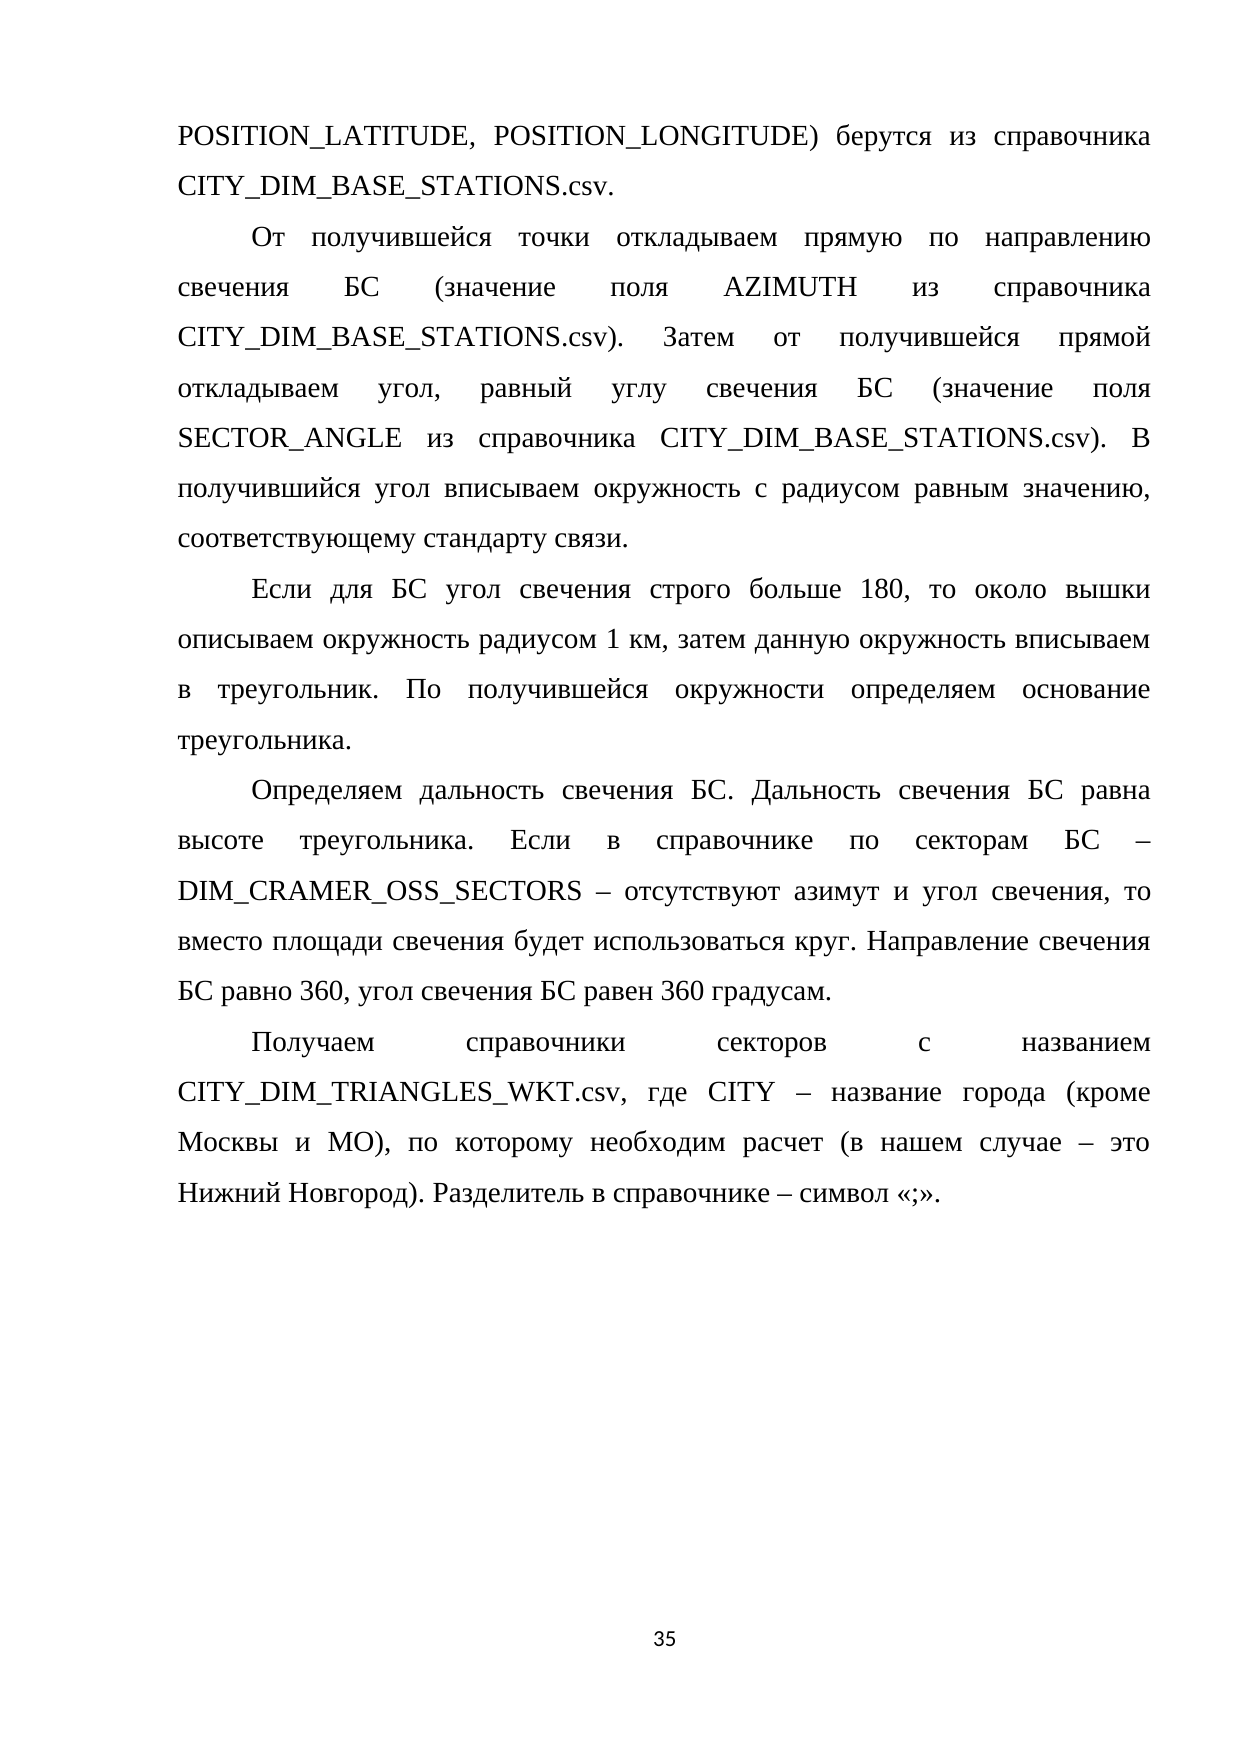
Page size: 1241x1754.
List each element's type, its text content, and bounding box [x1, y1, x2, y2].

text От получившейся точки откладываем прямую по направлению свечения БС (значение поля AZIMUTH из справочника CITY_DIM_BASE_STATIONS.csv). Затем от получившейся прямой откладываем угол, равный углу свечения БС (значение поля SECTOR_ANGLE из справочника CITY_DIM_BASE_STATIONS.csv). В получившийся угол вписываем окружность с радиусом равным значению, соответствующему стандарту связи. [177, 219, 1152, 554]
text Если для БС угол свечения строго больше 180, то около вышки описываем окружность радиусом 1 км, затем данную окружность вписываем в треугольник. По получившейся окружности определяем основание треугольника. [177, 571, 1152, 755]
text Получаем справочники секторов с названием CITY_DIM_TRIANGLES_WKT.csv, где CITY – название города (кроме Москвы и МО), по которому необходим расчет (в нашем случае – это Нижний Новгород). Разделитель в справочнике – символ «;». [177, 1024, 1152, 1208]
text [177, 118, 1152, 202]
text Определяем дальность свечения БС. Дальность свечения БС равна высоте треугольника. Если в справочнике по секторам БС – DIM_CRAMER_OSS_SECTORS – отсутствуют азимут и угол свечения, то вместо площади свечения будет использоваться круг. Направление свечения БС равно 360, угол свечения БС равен 360 градусам. [177, 772, 1152, 1007]
